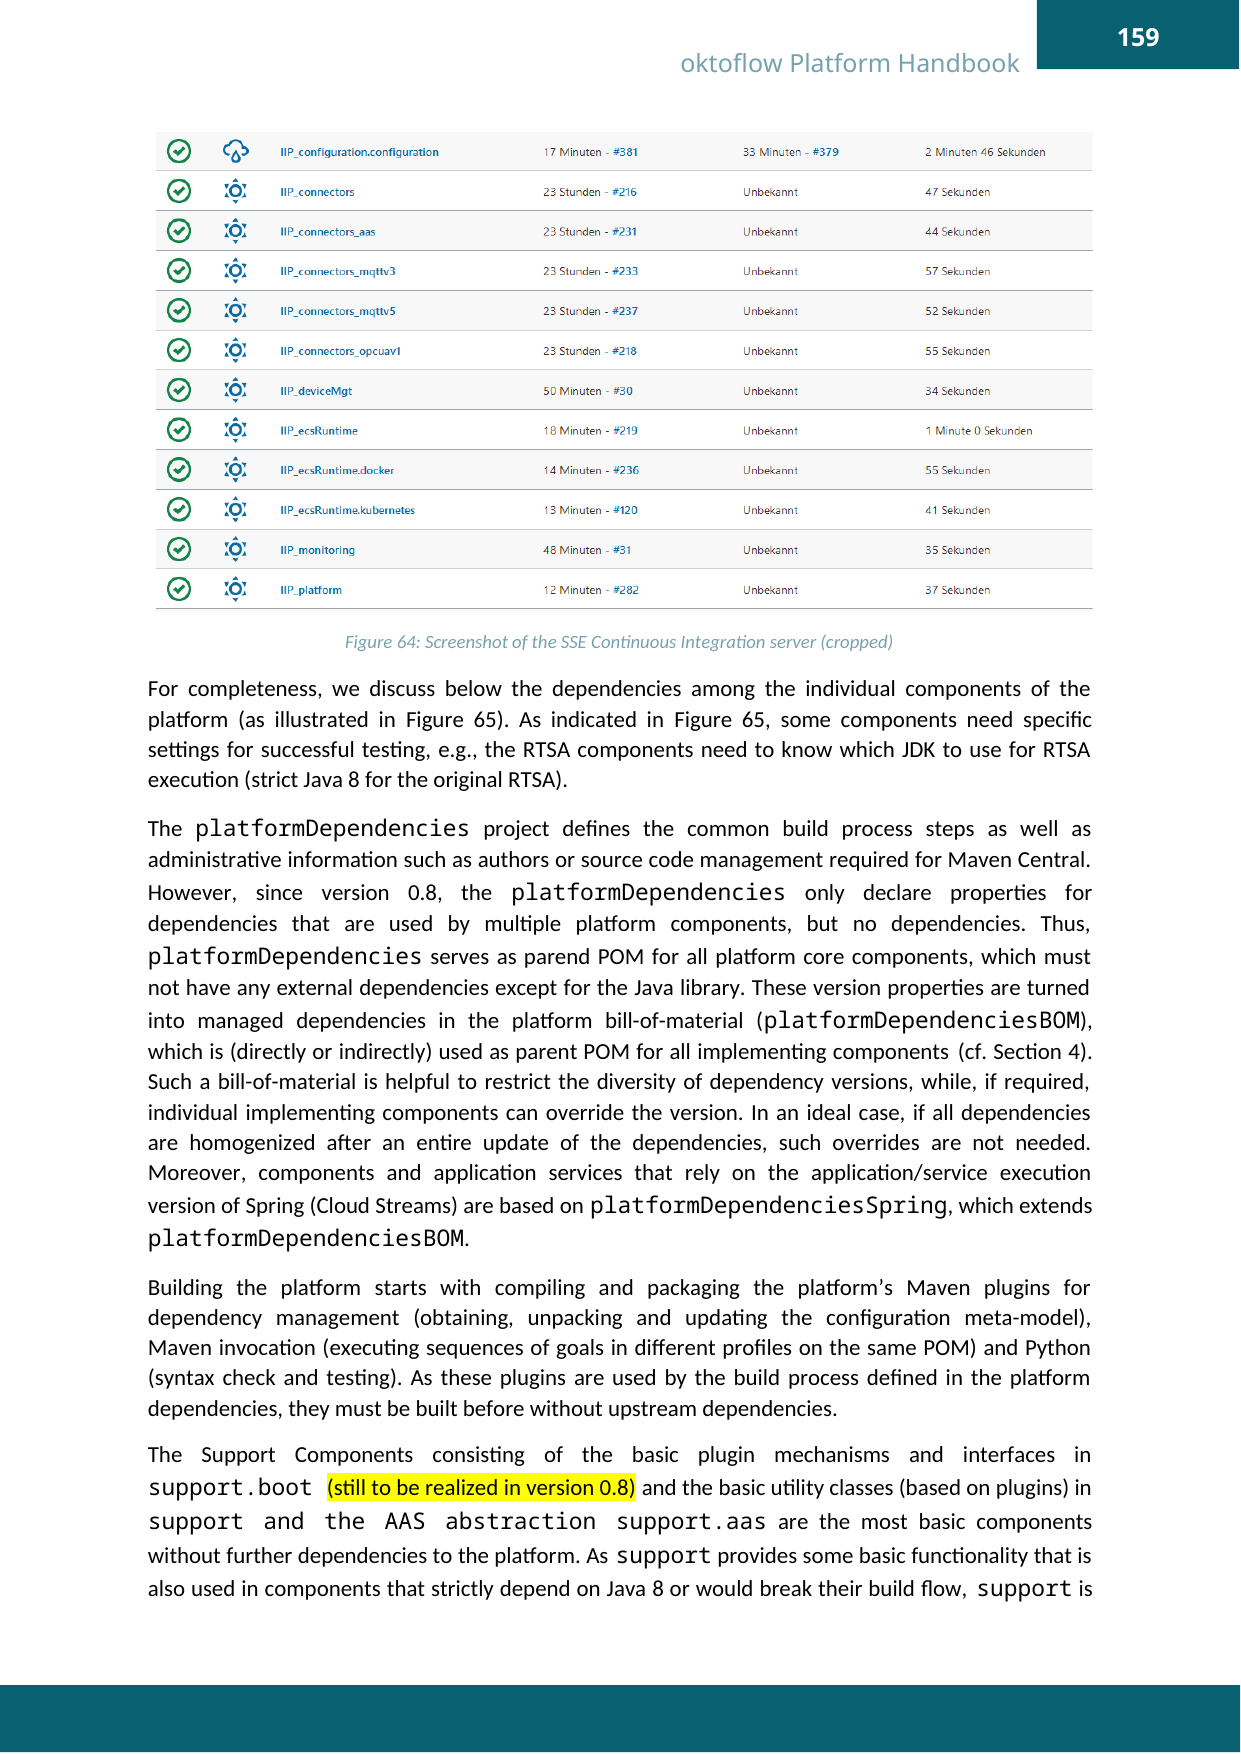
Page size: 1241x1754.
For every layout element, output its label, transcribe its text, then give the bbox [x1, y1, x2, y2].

text The platformDependencies project defines the common build process steps as well as administrative information such as authors or source code management required for Maven Central. However, since version 0.8, the platformDependencies only declare properties for dependencies that are used by multiple platform components, but no dependencies. Thus, platformDependencies serves as parend POM for all platform core components, which must not have any external dependencies except for the Java library. These version properties are turned into managed dependencies in the platform bill-of-material (platformDependenciesBOM), which is (directly or indirectly) used as parent POM for all implementing components (cf. Section 4). Such a bill-of-material is helpful to restrict the diversity of dependency versions, while, if required, individual implementing components can override the version. In an ideal case, if all dependencies are homogenized after an entire update of the dependencies, such overrides are not needed. Moreover, components and application services that rely on the application/service execution version of Spring (Cloud Streams) are based on platformDependenciesSpring, which extends platformDependenciesBOM. [148, 812, 1093, 1254]
text For completeness, we discuss below the dependencies among the individual components of the platform (as illustrated in Figure 65). As indicated in Figure 65, some components need specific settings for successful testing, e.g., the RTSA components need to know which JDK to use for RTSA execution (strict Java 8 for the original RTSA). [148, 674, 1093, 793]
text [148, 1441, 1093, 1603]
picture [147, 132, 1093, 612]
text Building the platform starts with compiling and packaging the platform’s Maven plugins for dependency management (obtaining, unpacking and updating the configuration meta-model), Maven invocation (executing sequences of goals in different profiles on the same POM) and Python (syntax check and testing). As these plugins are used by the build process defined in the platform dependencies, they must be built before without upstream dependencies. [148, 1273, 1093, 1422]
text Figure 64: Screenshot of the SSE Continuous Integration server (cropped) [148, 631, 1093, 654]
